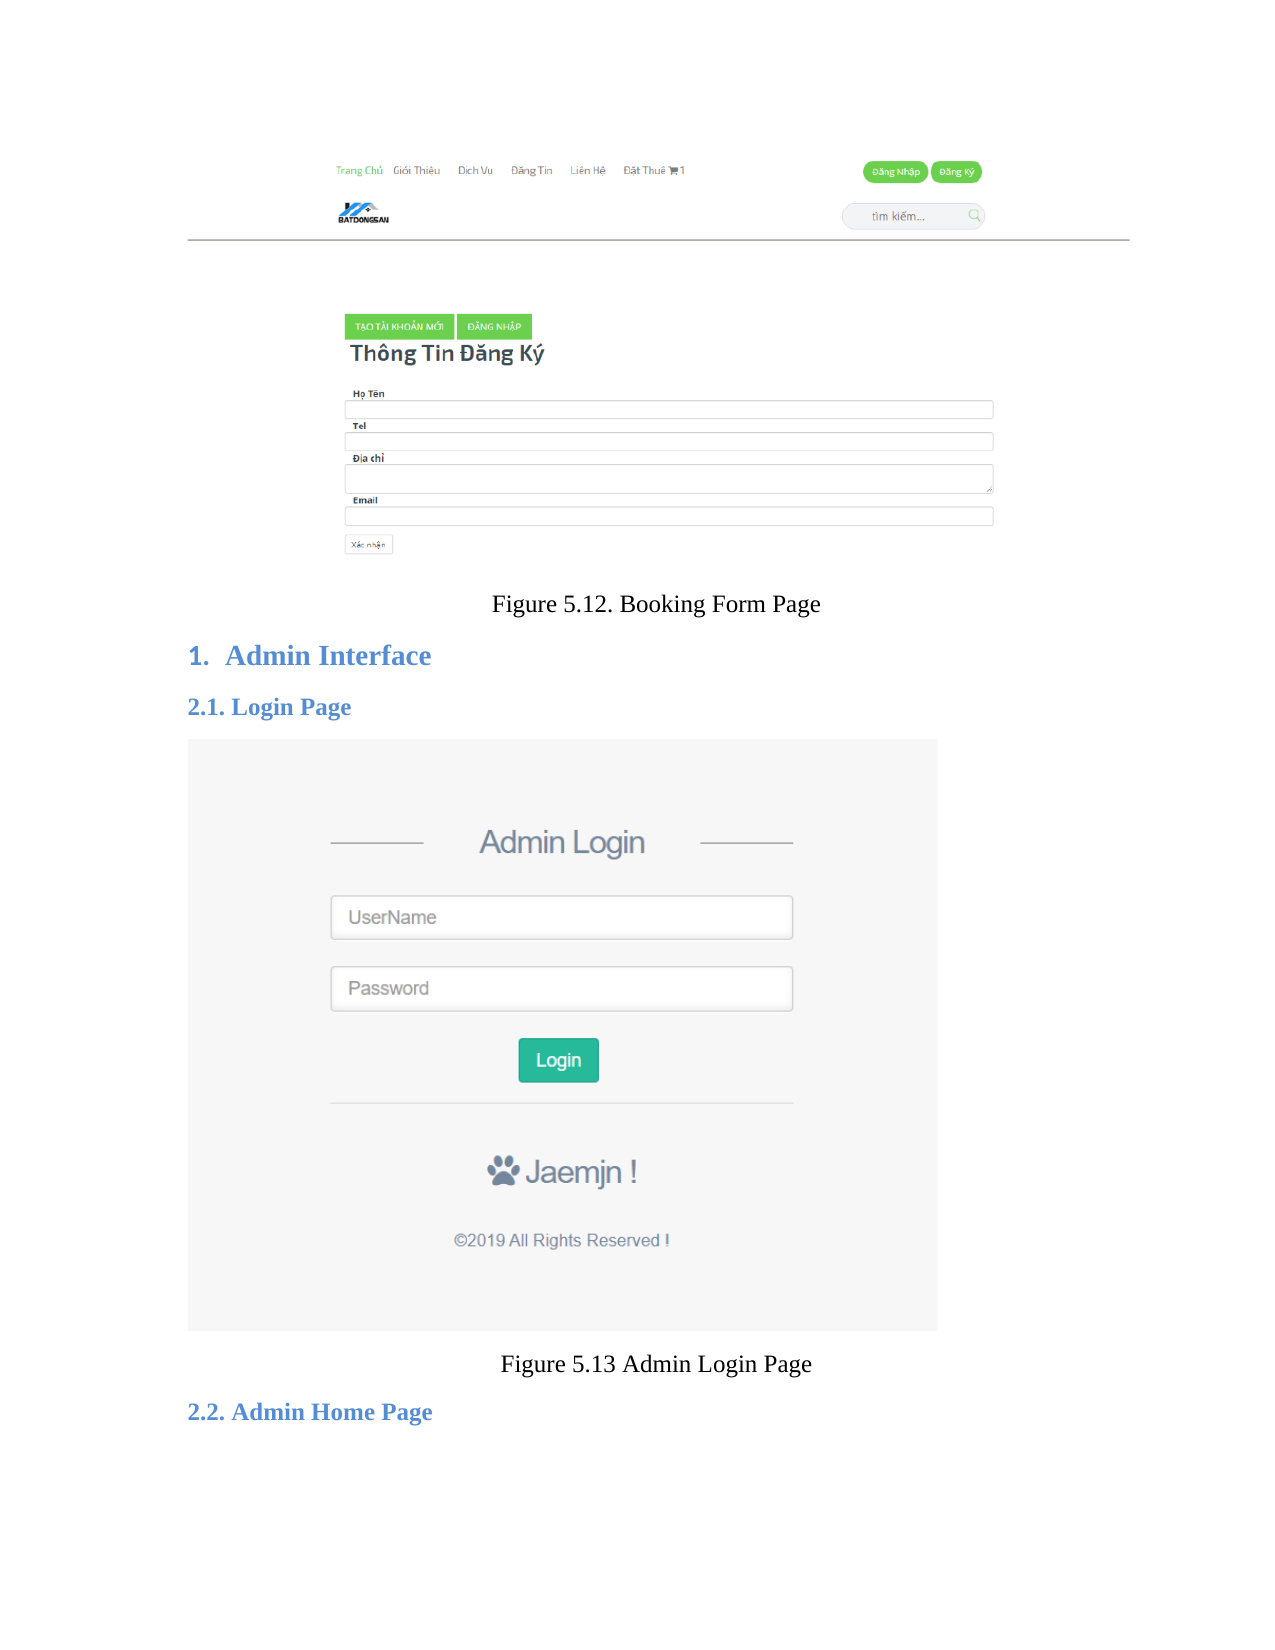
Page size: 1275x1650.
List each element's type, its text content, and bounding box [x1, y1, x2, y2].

list Admin Interface [187, 637, 1125, 672]
text 2.2. Admin Home Page [187, 1397, 1125, 1426]
picture [187, 739, 938, 1331]
text Figure 5.13 Admin Login Page [187, 1349, 1125, 1378]
text Figure 5.12. Booking Form Page [187, 589, 1125, 618]
picture [187, 150, 1130, 571]
text 2.1. Login Page [187, 692, 1125, 721]
